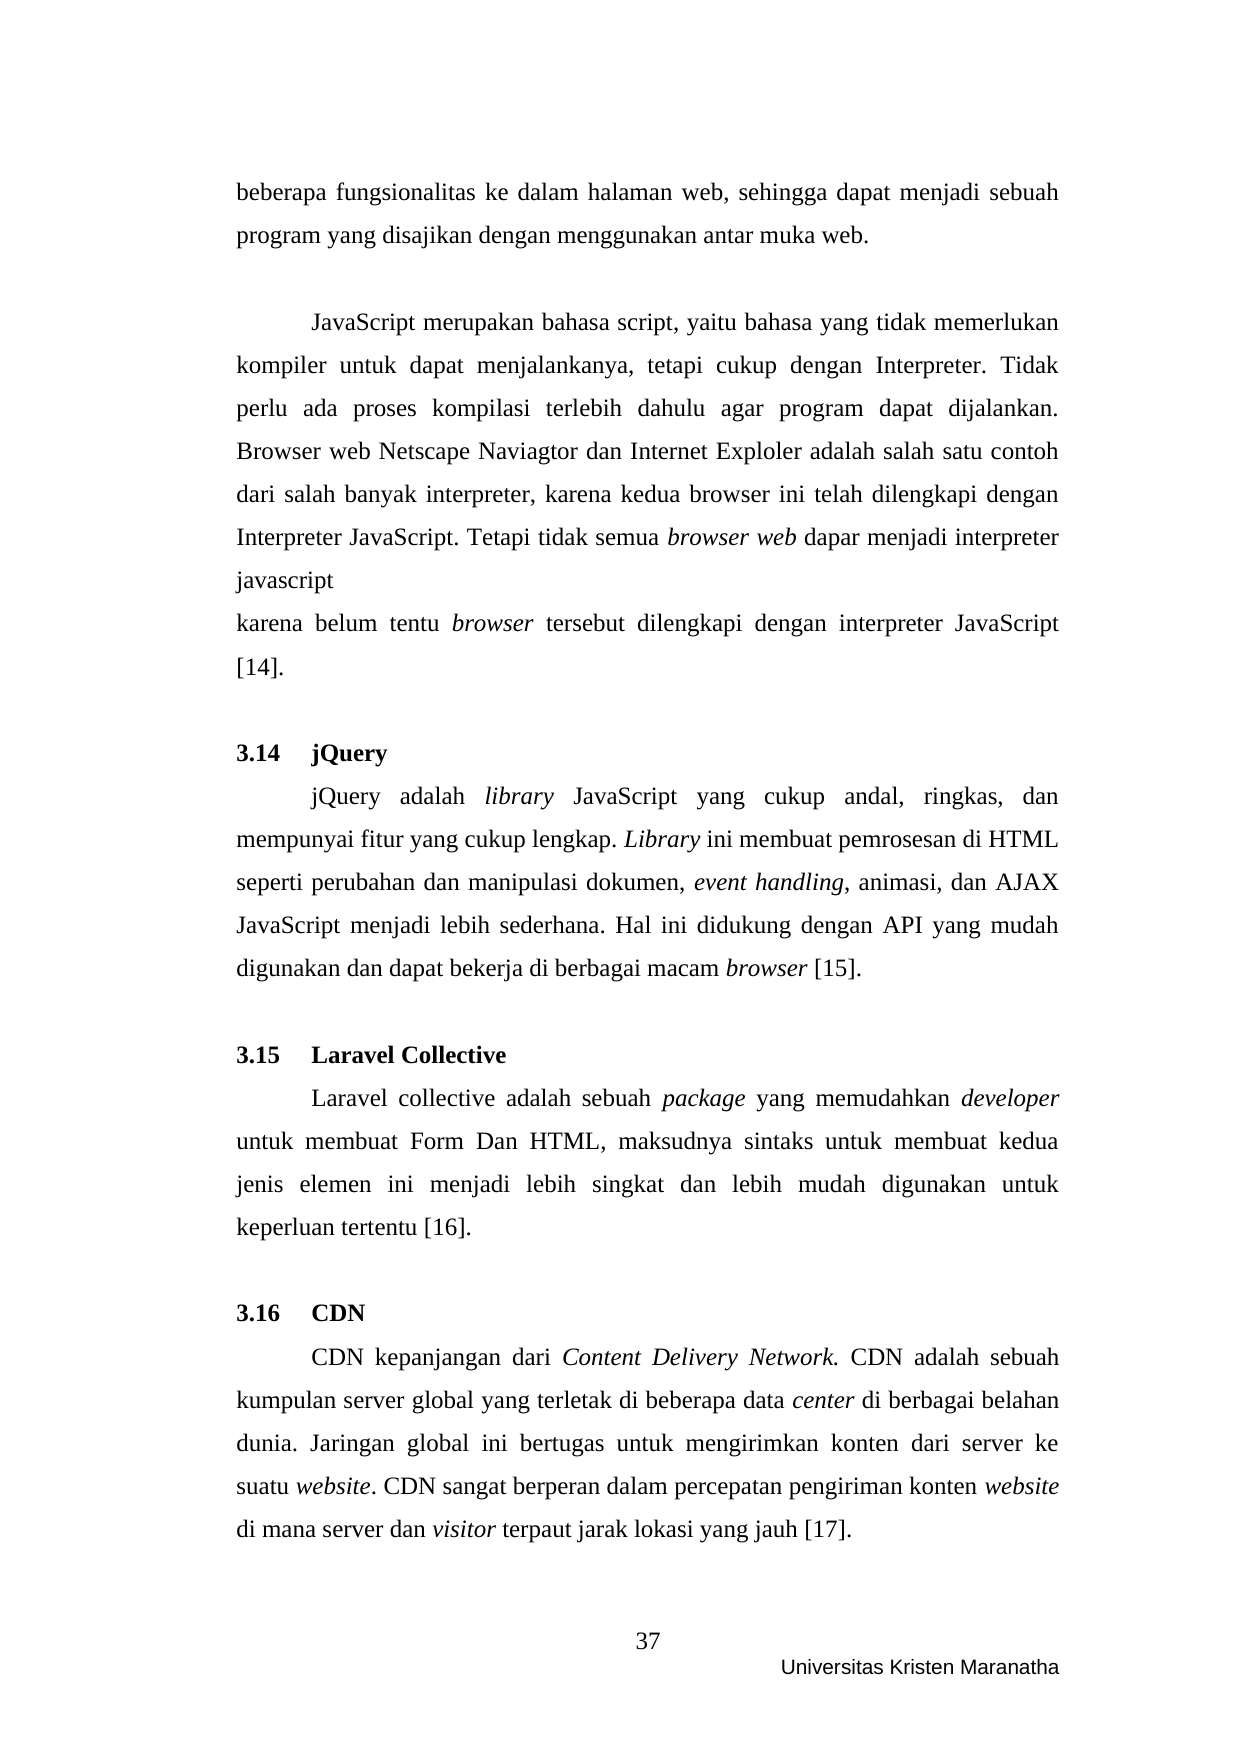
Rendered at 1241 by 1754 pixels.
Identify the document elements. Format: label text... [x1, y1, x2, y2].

text JavaScript merupakan bahasa script, yaitu bahasa yang tidak memerlukan kompiler untuk dapat menjalankanya, tetapi cukup dengan Interpreter. Tidak perlu ada proses kompilasi terlebih dahulu agar program dapat dijalankan. Browser web Netscape Naviagtor dan Internet Exploler adalah salah satu contoh dari salah banyak interpreter, karena kedua browser ini telah dilengkapi dengan Interpreter JavaScript. Tetapi tidak semua browser web dapar menjadi interpreter javascript [236, 307, 1059, 594]
text jQuery adalah library JavaScript yang cukup andal, ringkas, dan mempunyai fitur yang cukup lengkap. Library ini membuat pemrosesan di HTML seperti perubahan dan manipulasi dokumen, event handling, animasi, dan AJAX JavaScript menjadi lebih sederhana. Hal ini didukung dengan API yang mudah digunakan dan dapat bekerja di berbagai macam browser. [236, 781, 1059, 982]
text CDN kepanjangan dari Content Delivery Network. CDN adalah sebuah kumpulan server global yang terletak di beberapa data center di berbagai belahan dunia. Jaringan global ini bertugas untuk mengirimkan konten dari server ke suatu website. CDN sangat berperan dalam percepatan pengiriman konten website di mana server dan visitor terpaut jarak lokasi yang jauh. [236, 1342, 1059, 1543]
subtitle 3.15 Laravel Collective [236, 1040, 1059, 1068]
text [236, 177, 1059, 249]
subtitle 3.14 jQuery [236, 738, 1059, 767]
subtitle 3.16 CDN [236, 1298, 1059, 1327]
text karena belum tentu browser tersebut dilengkapi dengan interpreter JavaScript. [236, 608, 1059, 680]
text Laravel collective adalah sebuah package yang memudahkan developer untuk membuat Form Dan HTML, maksudnya sintaks untuk membuat kedua jenis elemen ini menjadi lebih singkat dan lebih mudah digunakan untuk keperluan tertentu. [236, 1083, 1059, 1241]
